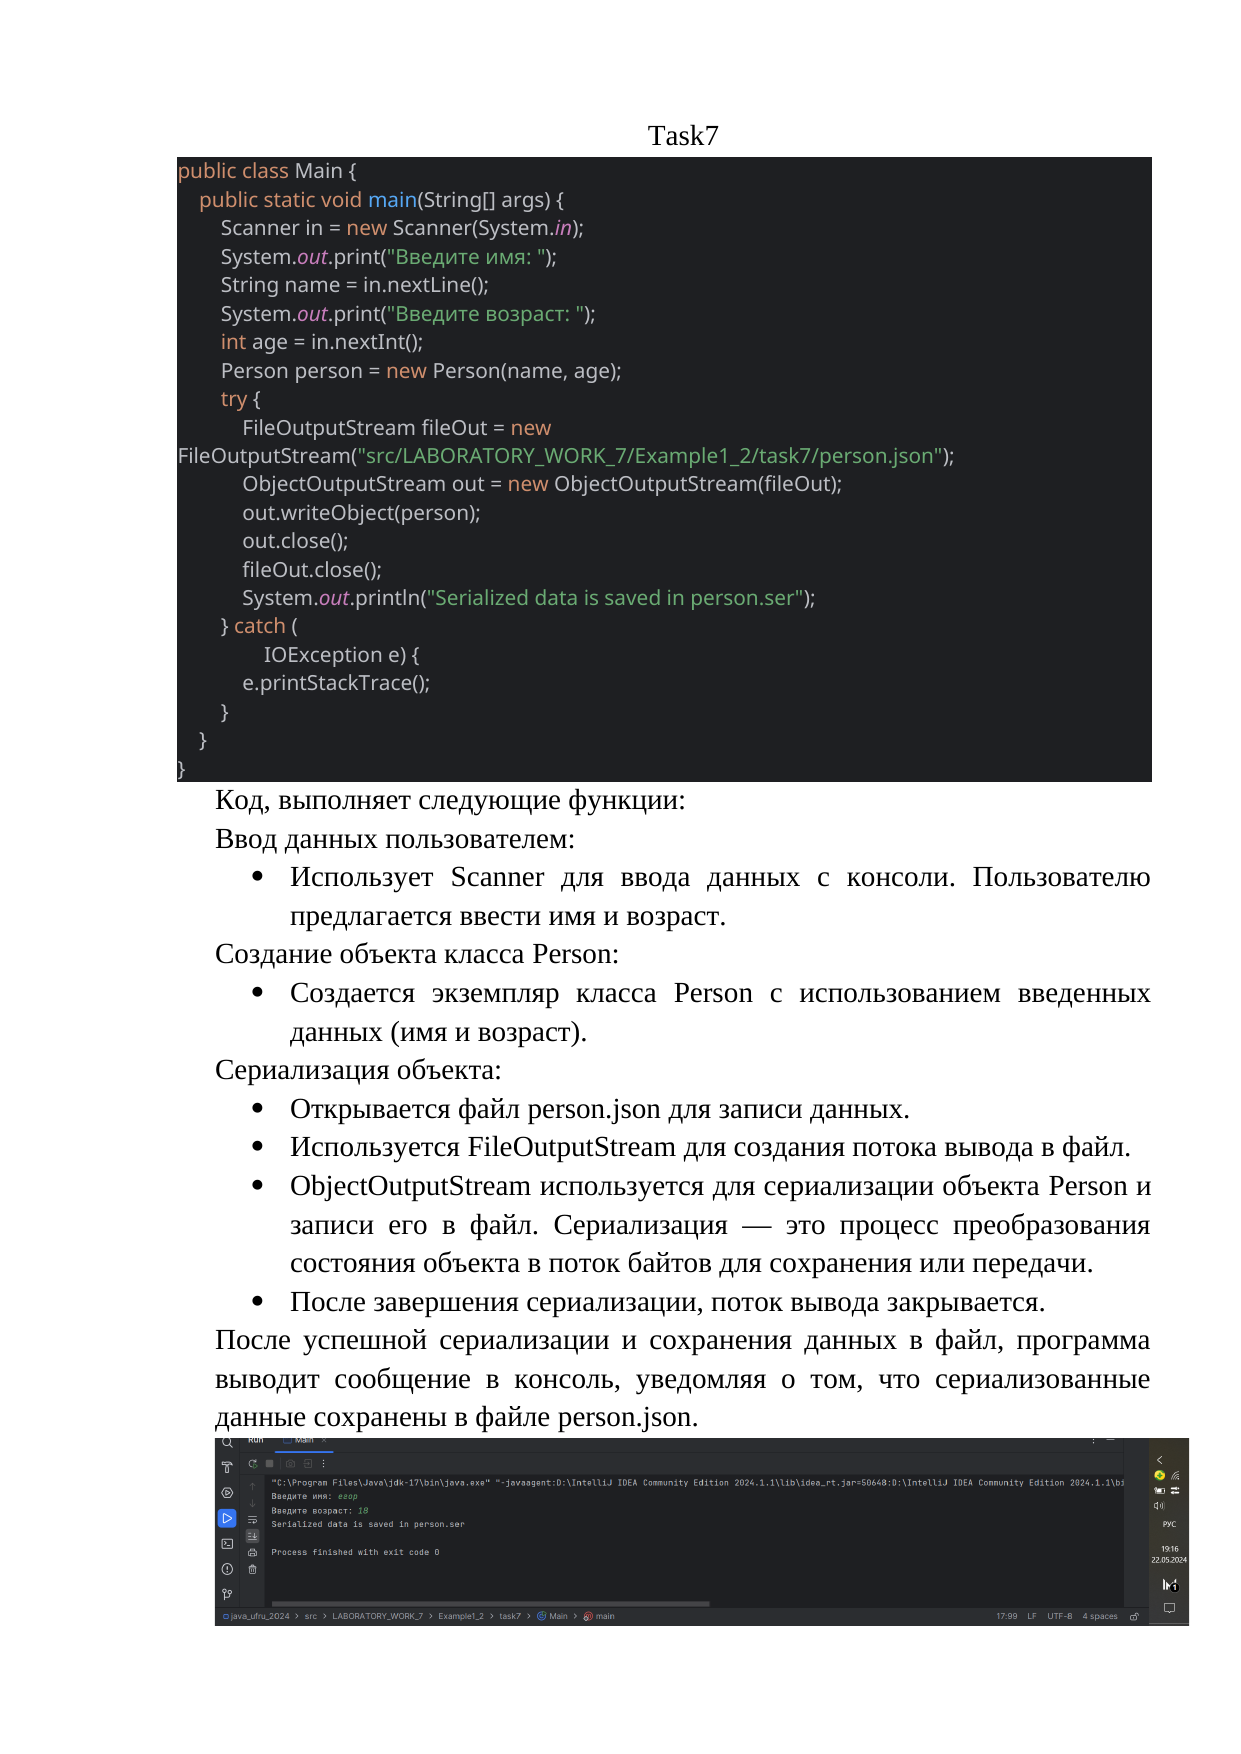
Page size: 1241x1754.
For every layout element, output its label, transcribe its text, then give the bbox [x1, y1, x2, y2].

list Открывается файл person.json для записи данных. [252, 1091, 1152, 1124]
list Используется FileOutputStream для создания потока вывода в файл. [252, 1129, 1152, 1163]
list Создается экземпляр класса Person с использованием введенных данных (имя и возраст). [252, 975, 1152, 1047]
text Сериализация объекта: [215, 1052, 1152, 1086]
text Task7 [215, 118, 1152, 152]
text После успешной сериализации и сохранения данных в файл, программа выводит сообщение в консоль, уведомляя о том, что сериализованные данные сохранены в файле person.json. [215, 1322, 1152, 1433]
text Код, выполняет следующие функции: [215, 782, 1152, 816]
list Использует Scanner для ввода данных с консоли. Пользователю предлагается ввести имя и возраст. [252, 859, 1152, 932]
text Создание объекта класса Person: [215, 937, 1152, 970]
list ObjectOutputStream используется для сериализации объекта Person и записи его в файл. Сериализация — это процесс преобразования состояния объекта в поток байтов для сохранения или передачи. [252, 1168, 1152, 1279]
list После завершения сериализации, поток вывода закрывается. [252, 1284, 1152, 1317]
picture [214, 1438, 1190, 1626]
text public class Main { public static void main(String[] args) { Scanner in = new Scanner(System.in); System.out.print("Введите имя: "); String name = in.nextLine(); System.out.print("Введите возраст: "); int age = in.nextInt(); Person person = new Person(name, age); try { FileOutputStream fileOut = new FileOutputStream("src/LABORATORY_WORK_7/Example1_2/task7/person.json"); ObjectOutputStream out = new ObjectOutputStream(fileOut); out.writeObject(person); out.close(); fileOut.close(); System.out.println("Serialized data is saved in person.ser"); } catch ( IOException e) { e.printStackTrace(); } } } [177, 157, 1152, 782]
text Ввод данных пользователем: [215, 821, 1152, 854]
